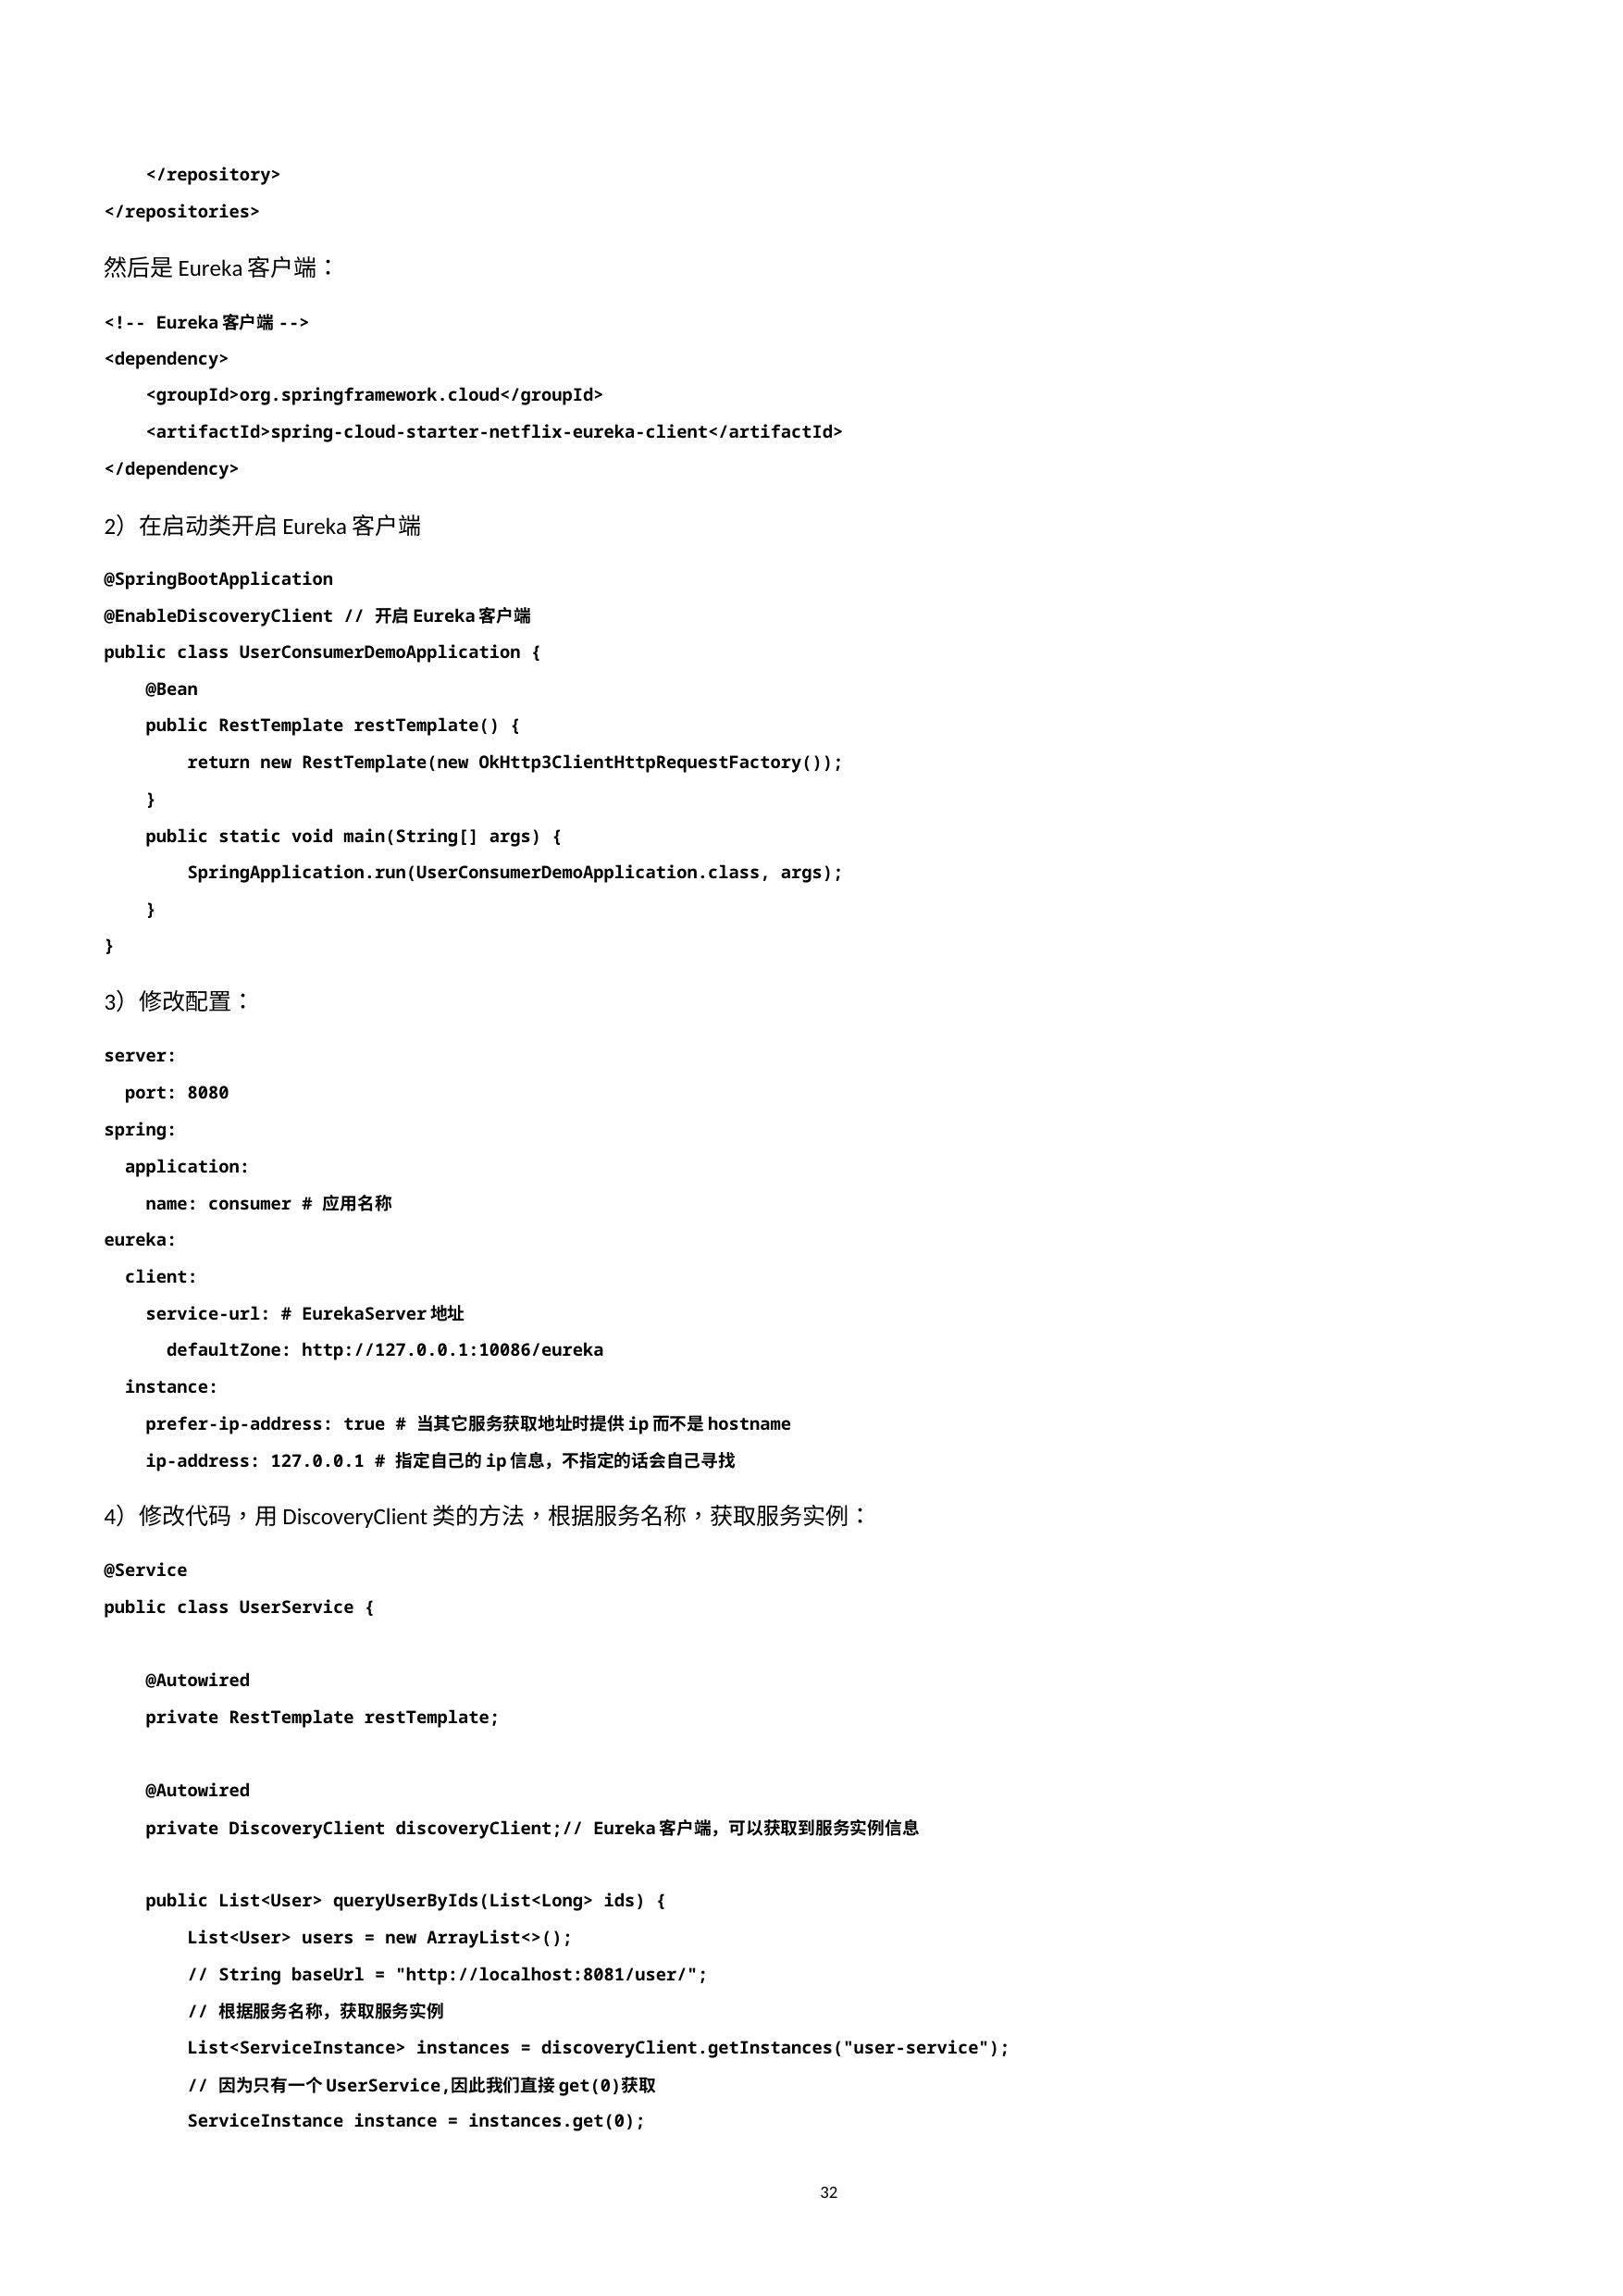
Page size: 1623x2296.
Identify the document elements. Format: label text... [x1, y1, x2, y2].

text 2）在启动类开启Eureka客户端 [104, 505, 1518, 542]
text 4）修改代码，用DiscoveryClient类的方法，根据服务名称，获取服务实例： [104, 1497, 1518, 1533]
text @SpringBootApplication @EnableDiscoveryClient // 开启Eureka客户端 public class UserConsumerDemoApplication { @Bean public RestTemplate restTemplate() { return new RestTemplate(new OkHttp3ClientHttpRequestFactory()); } public static void main(String[] args) { SpringApplication.run(UserConsumerDemoApplication.class, args); } } [104, 560, 1518, 963]
text <!-- Eureka客户端 --> <dependency> <groupId>org.springframework.cloud</groupId> <artifactId>spring-cloud-starter-netflix-eureka-client</artifactId> </dependency> [104, 303, 1518, 487]
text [104, 1551, 1518, 2139]
text server: port: 8080 spring: application: name: consumer # 应用名称 eureka: client: service-url: # EurekaServer地址 defaultZone: http://127.0.0.1:10086/eureka instance: prefer-ip-address: true # 当其它服务获取地址时提供ip而不是hostname ip-address: 127.0.0.1 # 指定自己的ip信息，不指定的话会自己寻找 [104, 1037, 1518, 1478]
text 3）修改配置： [104, 983, 1518, 1020]
text 然后是Eureka客户端： [104, 249, 1518, 285]
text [104, 155, 1518, 230]
